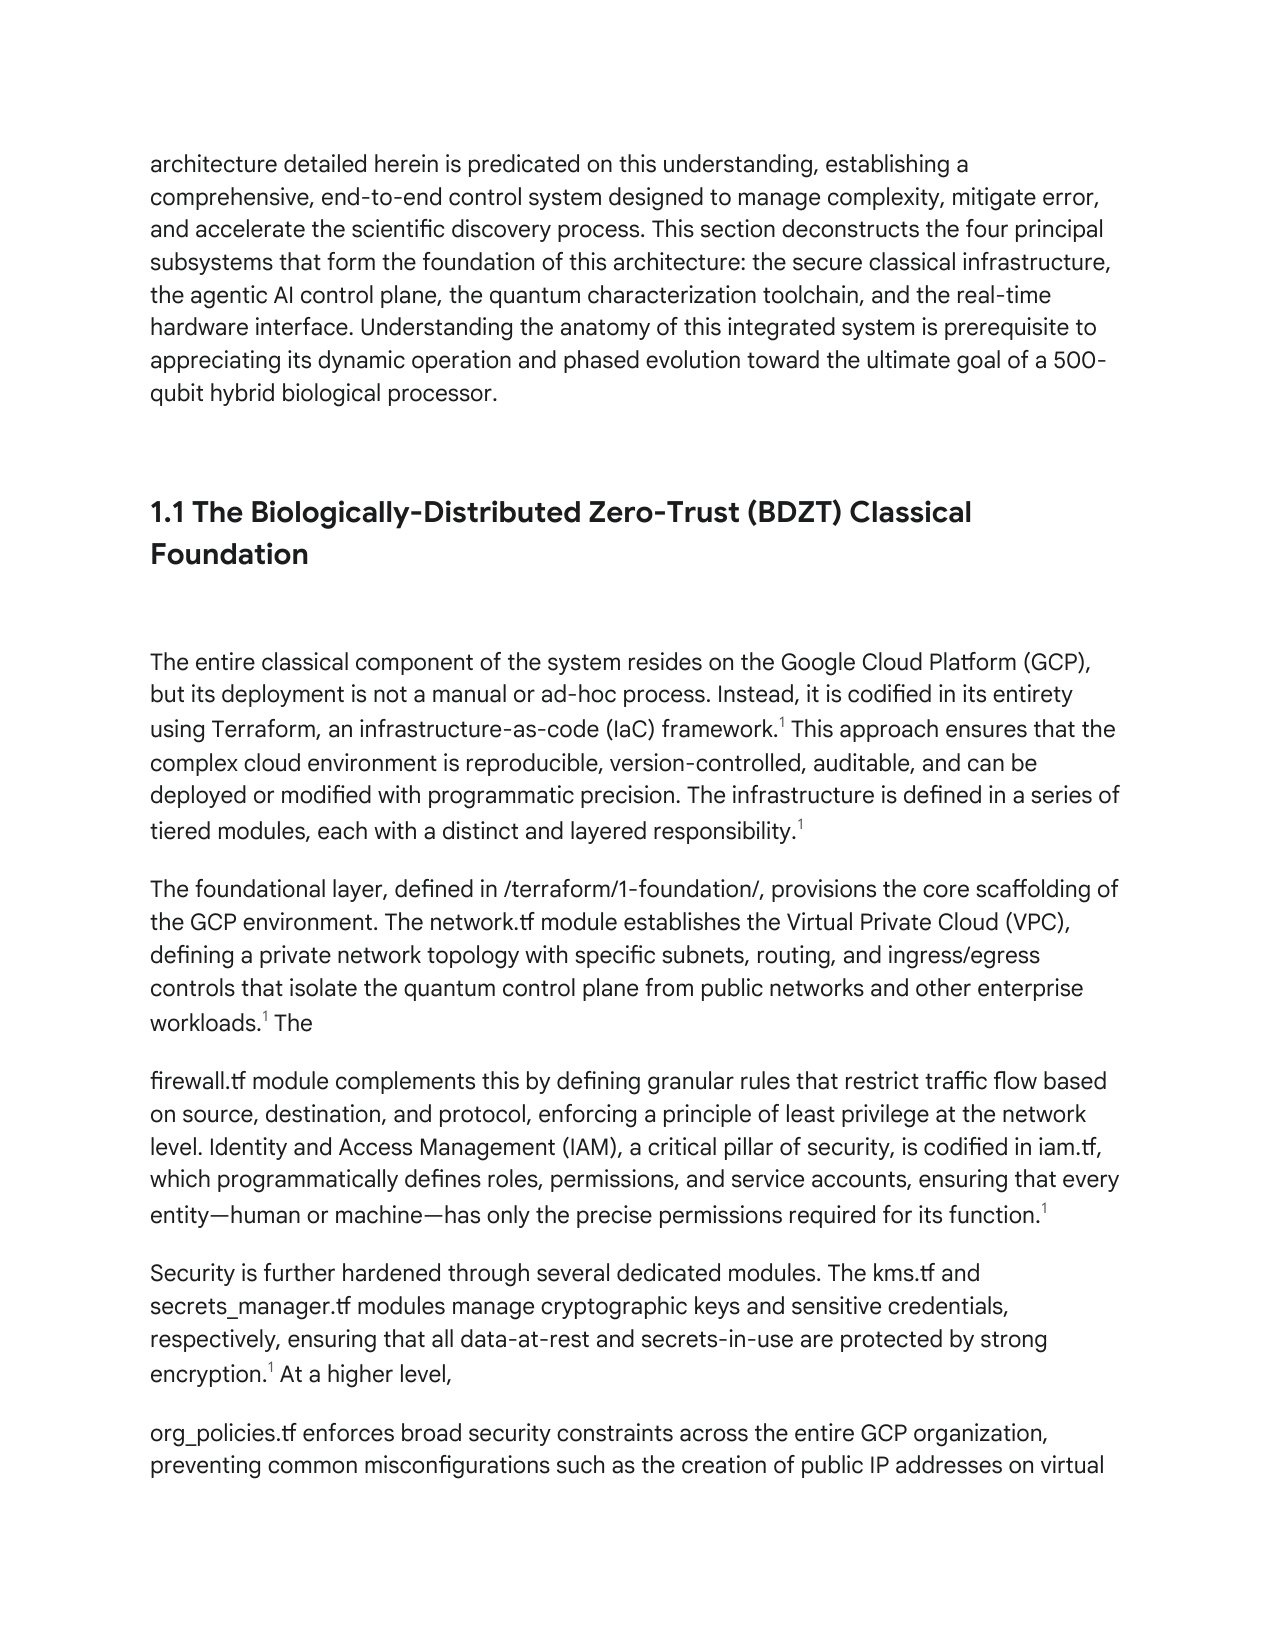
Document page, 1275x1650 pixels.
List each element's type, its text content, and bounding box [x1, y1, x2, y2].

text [150, 1419, 1125, 1480]
text The entire classical component of the system resides on the Google Cloud Platform (GCP), but its deployment is not a manual or ad-hoc process. Instead, it is codified in its entirety using Terraform, an infrastructure-as-code (IaC) framework.1 This approach ensures that the complex cloud environment is reproducible, version-controlled, auditable, and can be deployed or modified with programmatic precision. The infrastructure is defined in a series of tiered modules, each with a distinct and layered responsibility.1 [150, 648, 1125, 846]
text Security is further hardened through several dedicated modules. The kms.tf and secrets_manager.tf modules manage cryptographic keys and sensitive credentials, respectively, ensuring that all data-at-rest and secrets-in-use are protected by strong encryption.1 At a higher level, [150, 1259, 1125, 1389]
subtitle 1.1 The Biologically-Distributed Zero-Trust (BDZT) Classical Foundation [150, 494, 1125, 573]
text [150, 150, 1125, 408]
text firewall.tf module complements this by defining granular rules that restrict traffic flow based on source, destination, and protocol, enforcing a principle of least privilege at the network level. Identity and Access Management (IAM), a critical pillar of security, is codified in iam.tf, which programmatically defines roles, permissions, and service accounts, ensuring that every entity—human or machine—has only the precise permissions required for its function.1 [150, 1068, 1125, 1230]
text The foundational layer, defined in /terraform/1-foundation/, provisions the core scaffolding of the GCP environment. The network.tf module establishes the Virtual Private Cloud (VPC), defining a private network topology with specific subnets, routing, and ingress/egress controls that isolate the quantum control plane from public networks and other enterprise workloads.1 The [150, 876, 1125, 1038]
